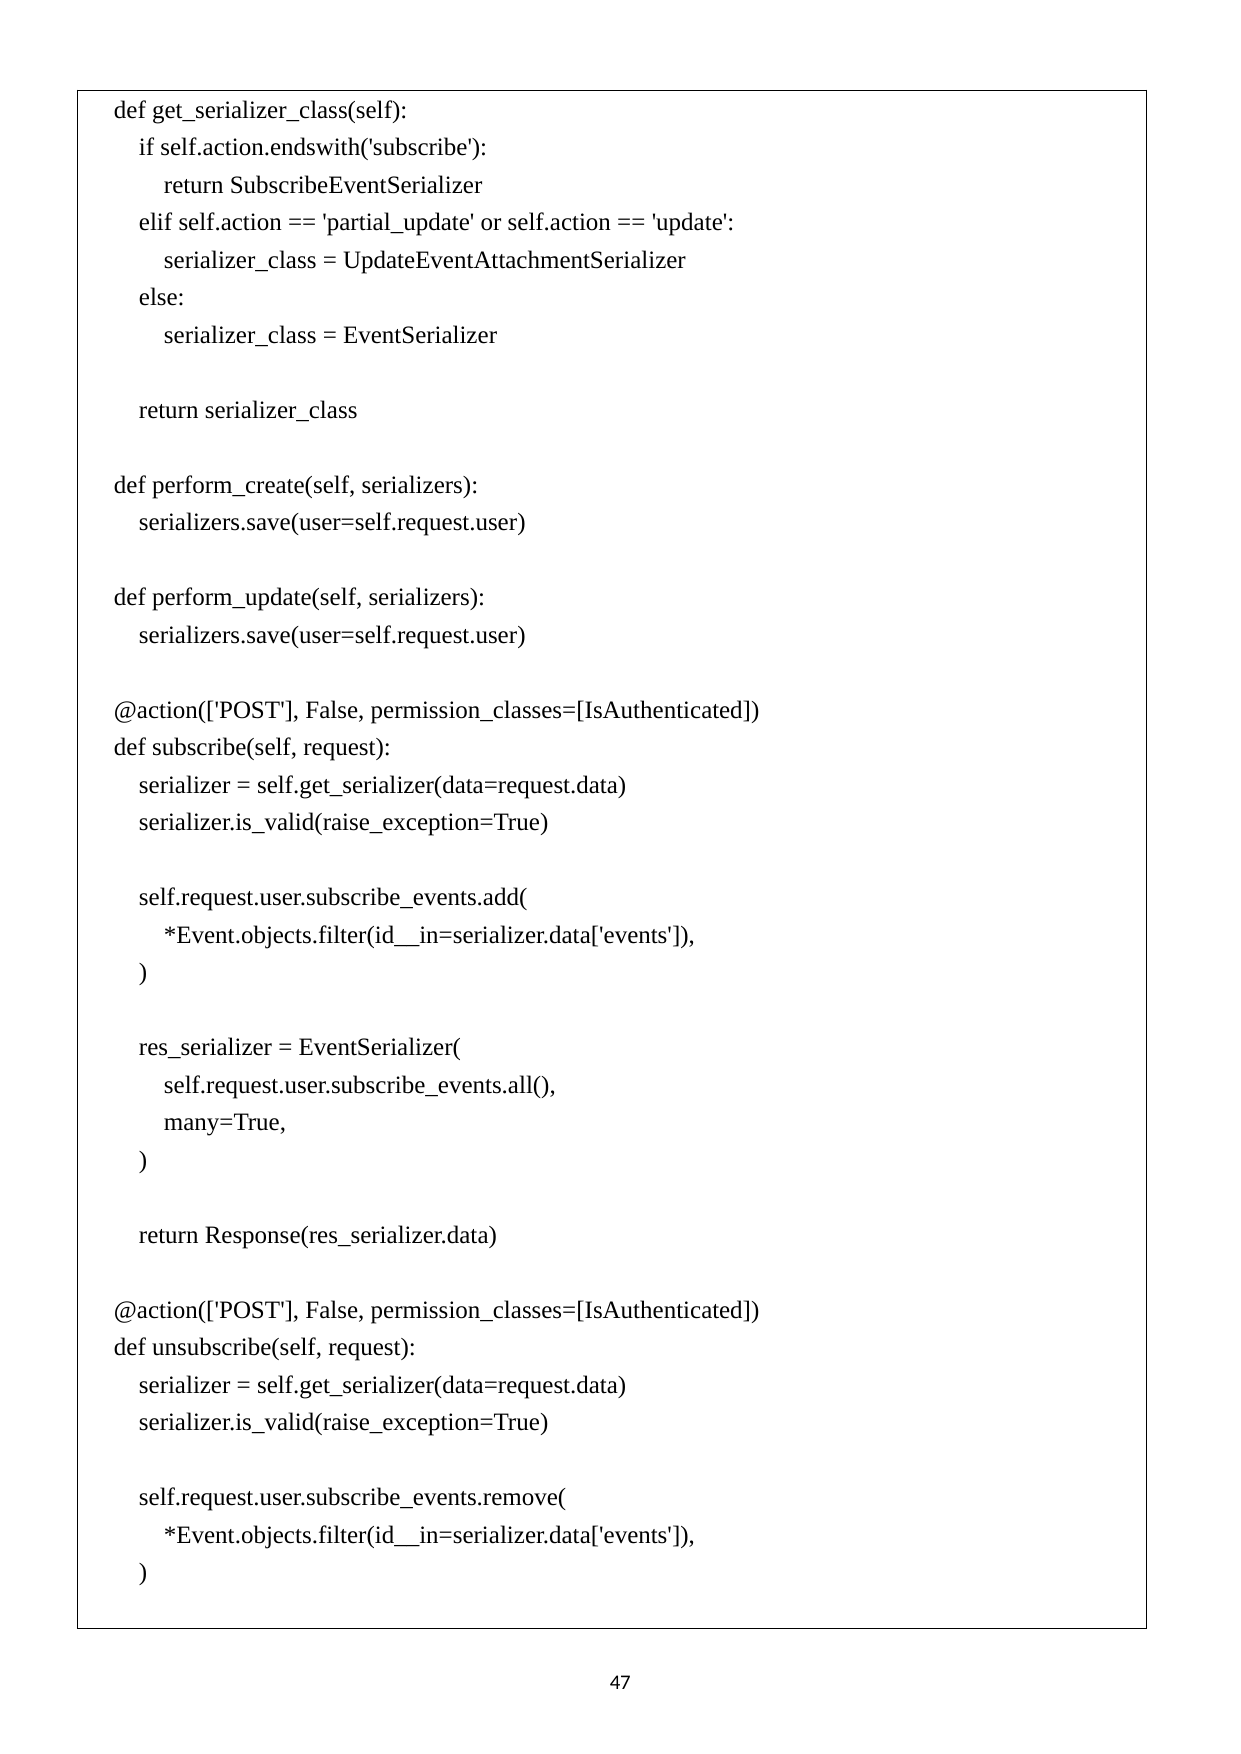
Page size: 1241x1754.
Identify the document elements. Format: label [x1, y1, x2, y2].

table_cell [78, 91, 1146, 1628]
